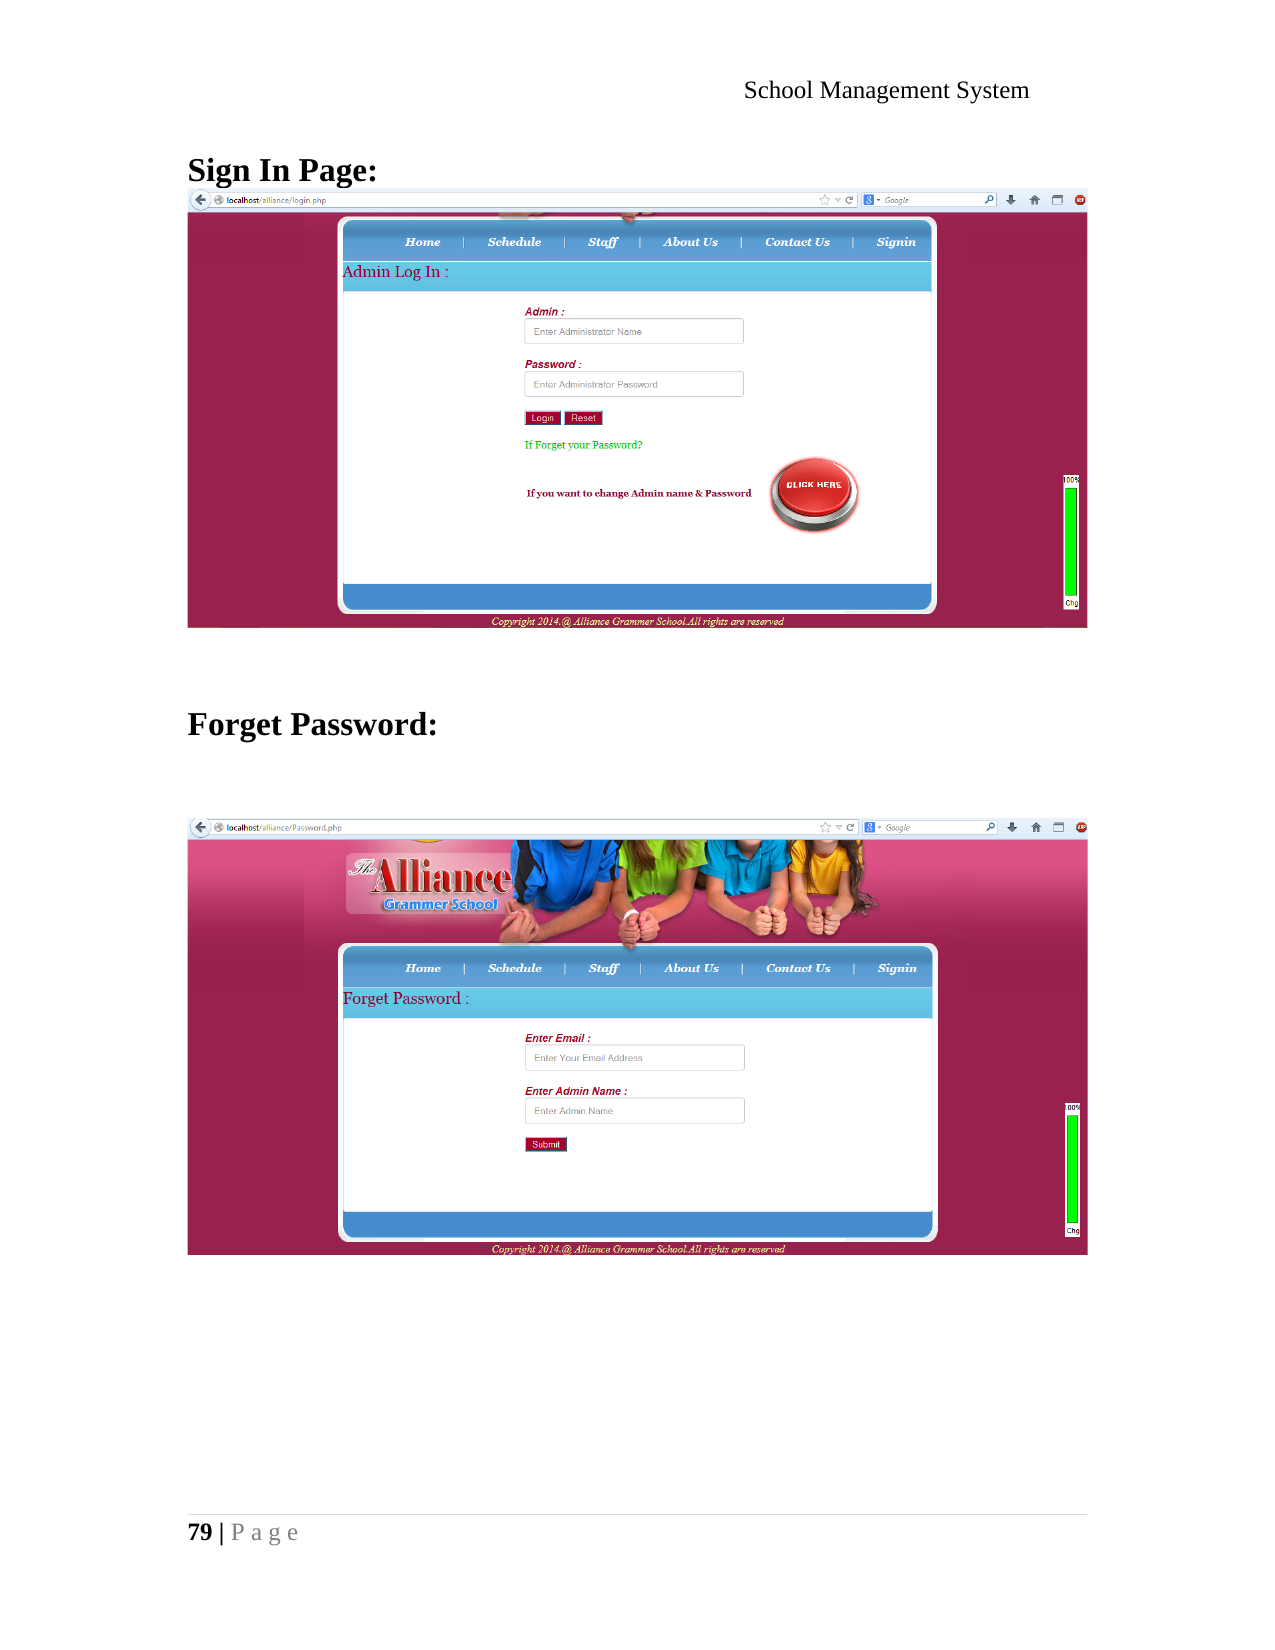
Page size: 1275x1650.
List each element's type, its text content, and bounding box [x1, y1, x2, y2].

text Sign In Page: [187, 150, 1087, 188]
picture [187, 188, 1088, 628]
text Forget Password: [187, 704, 1087, 742]
picture [187, 818, 1088, 1255]
